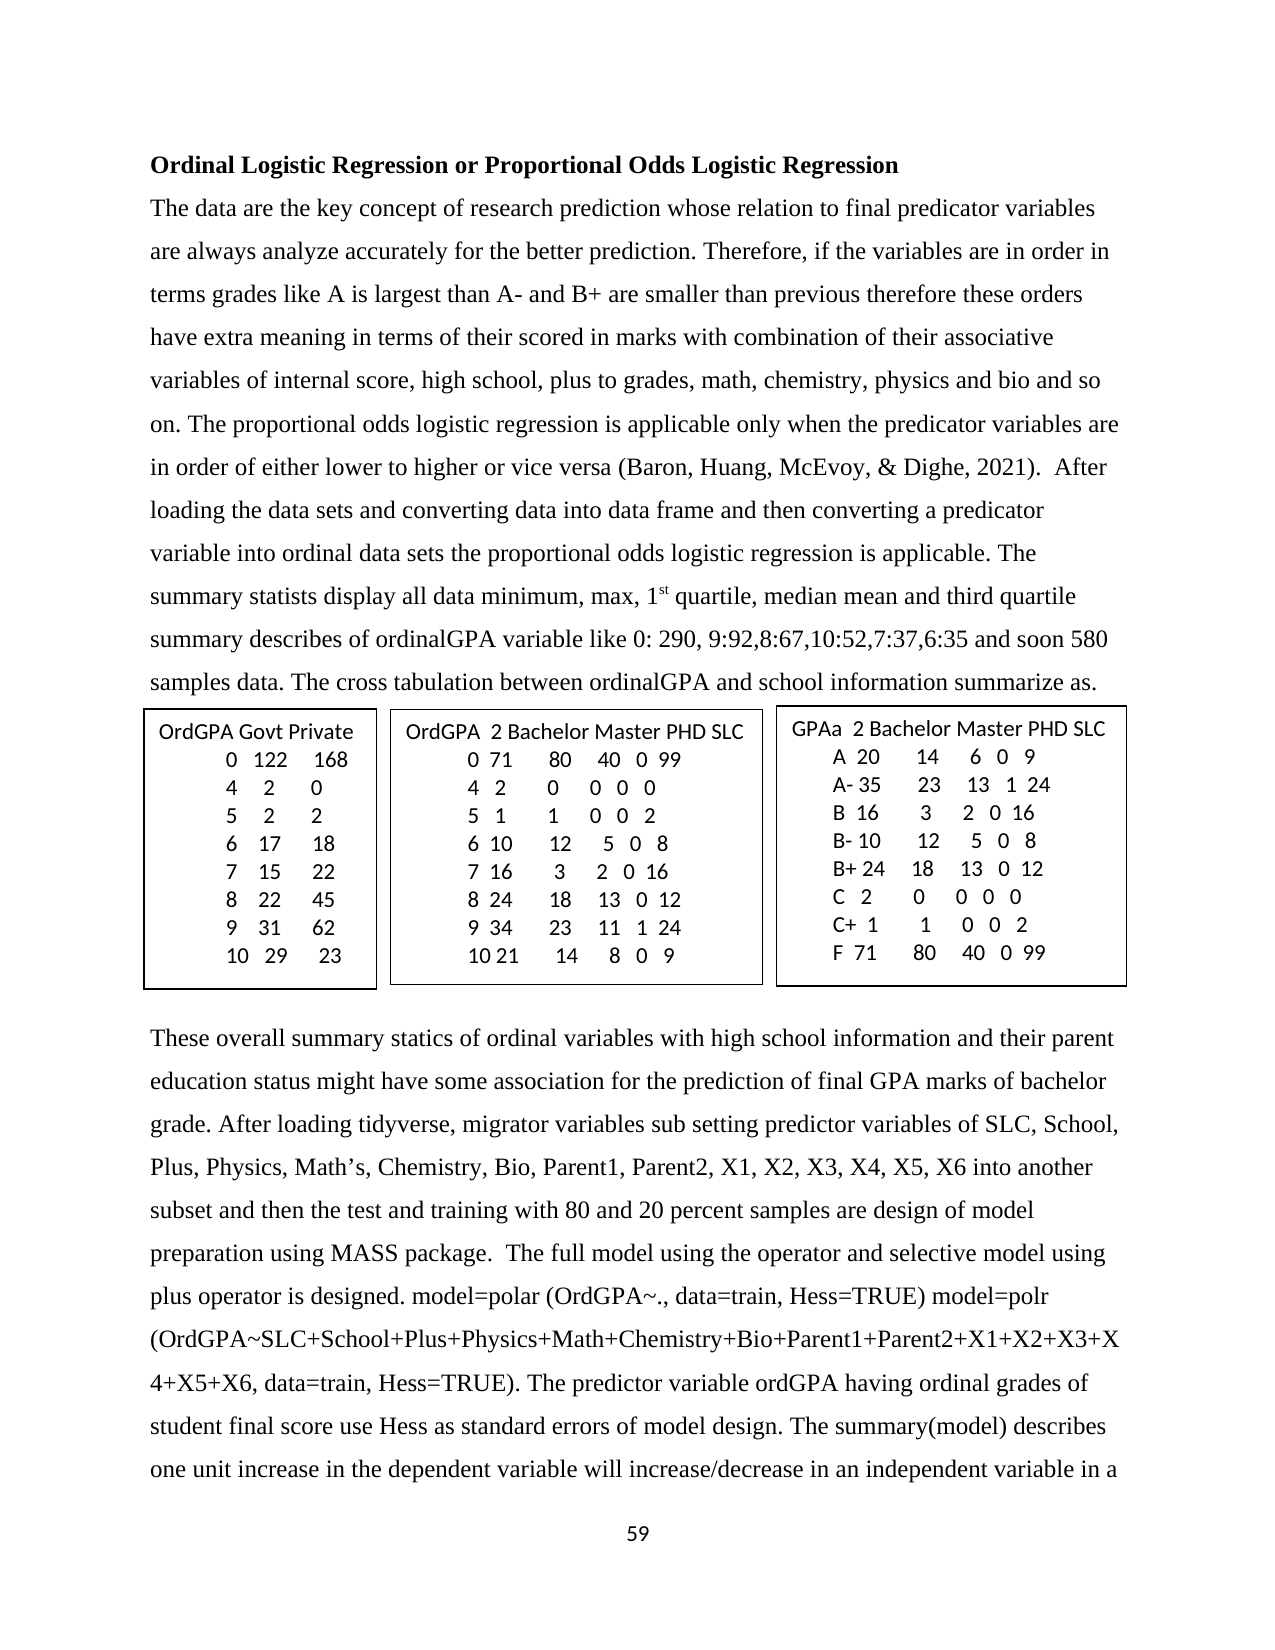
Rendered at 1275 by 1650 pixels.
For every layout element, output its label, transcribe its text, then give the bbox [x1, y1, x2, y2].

text The data are the key concept of research prediction whose relation to final predicator variables are always analyze accurately for the better prediction. Therefore, if the variables are in order in terms grades like A is largest than A- and B+ are smaller than previous therefore these orders have extra meaning in terms of their scored in marks with combination of their associative variables of internal score, high school, plus to grades, math, chemistry, physics and bio and so on. The proportional odds logistic regression is applicable only when the predicator variables are in order of either lower to higher or vice versa. After loading the data sets and converting data into data frame and then converting a predicator variable into ordinal data sets the proportional odds logistic regression is applicable. The summary statists display all data minimum, max, 1st quartile, median mean and third quartile summary describes of ordinalGPA variable like 0: 290, 9:92,8:67,10:52,7:37,6:35 and soon 580 samples data. The cross tabulation between ordinalGPA and school information summarize as. [150, 193, 1125, 696]
subtitle Ordinal Logistic Regression or Proportional Odds Logistic Regression [150, 150, 1125, 179]
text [150, 711, 1125, 1483]
